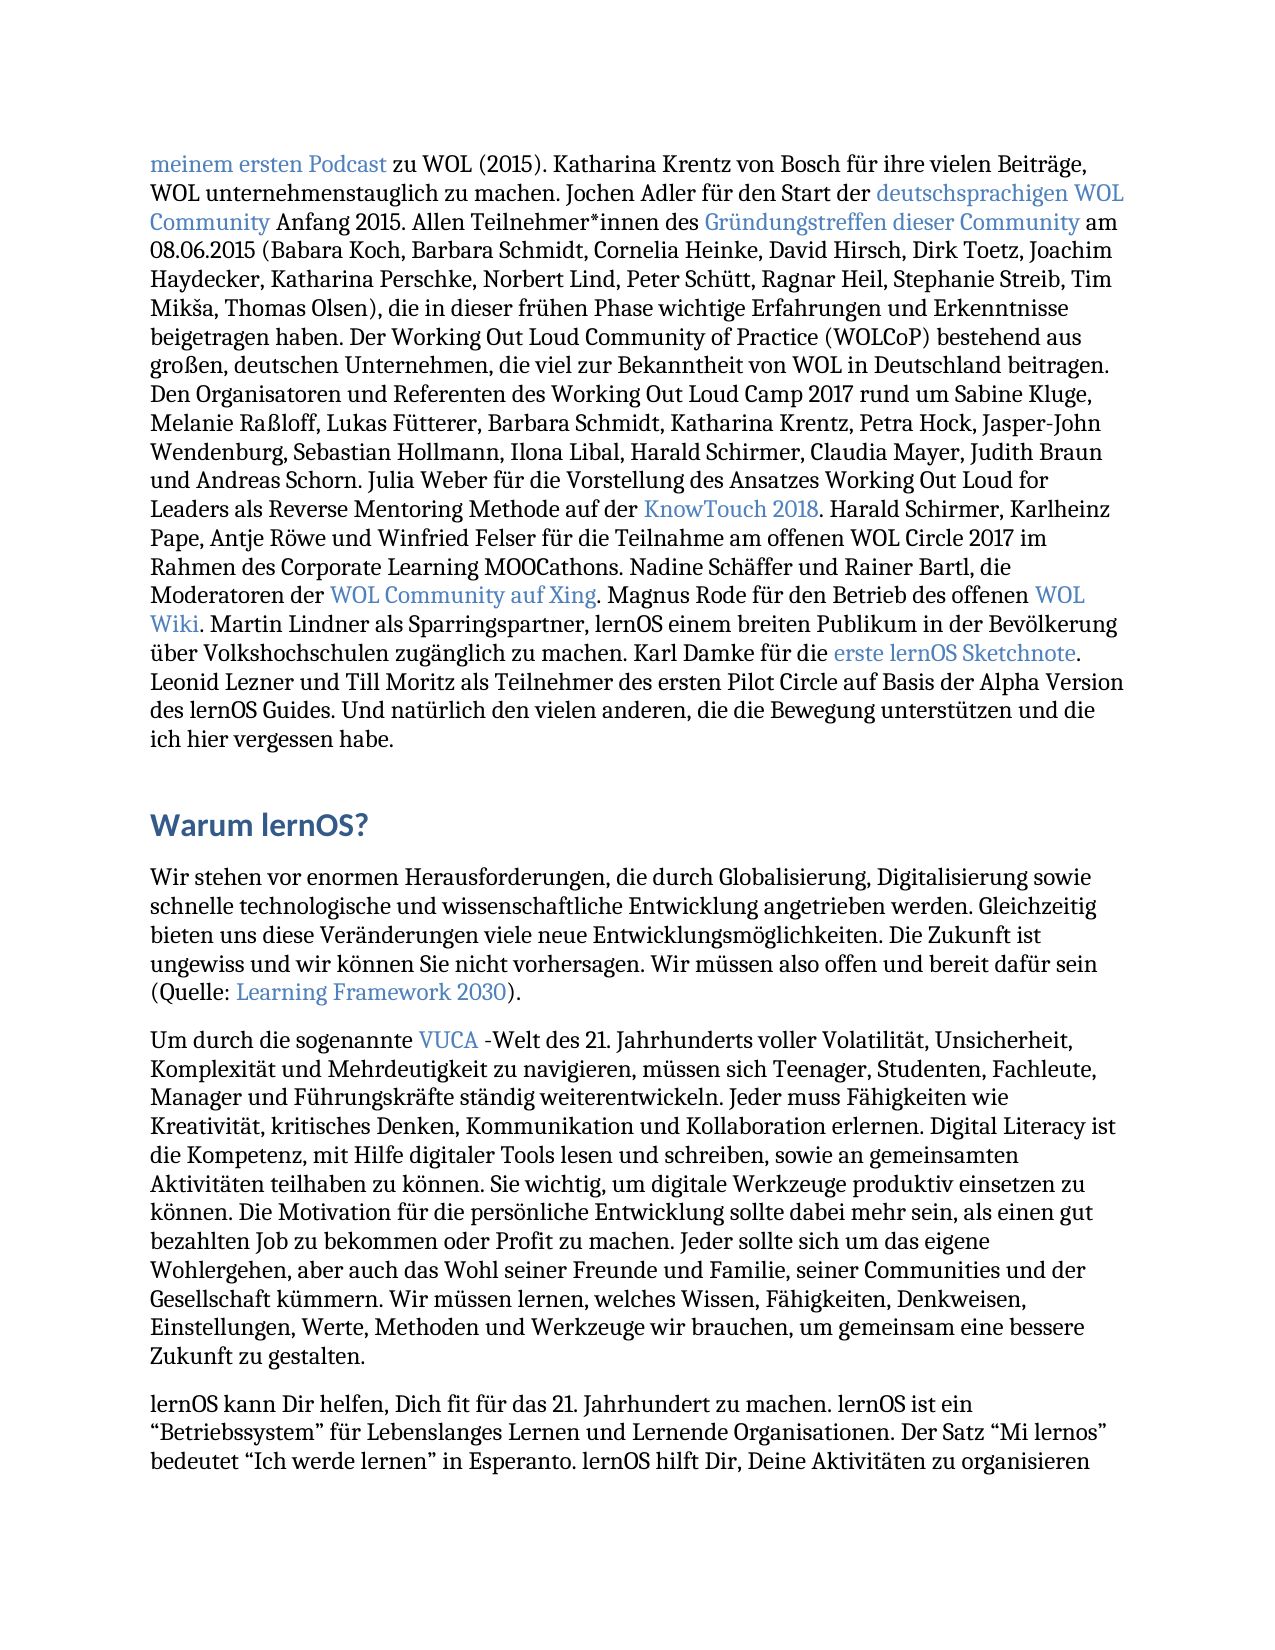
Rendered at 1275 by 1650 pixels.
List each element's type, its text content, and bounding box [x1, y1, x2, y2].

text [150, 1389, 1125, 1476]
subtitle Warum lernOS? [150, 804, 1125, 844]
text Um durch die sogenannte VUCA -Welt des 21. Jahrhunderts voller Volatilität, Unsicherheit, Komplexität und Mehrdeutigkeit zu navigieren, müssen sich Teenager, Studenten, Fachleute, Manager und Führungskräfte ständig weiterentwickeln. Jeder muss Fähigkeiten wie Kreativität, kritisches Denken, Kommunikation und Kollaboration erlernen. Digital Literacy ist die Kompetenz, mit Hilfe digitaler Tools lesen und schreiben, sowie an gemeinsamten Aktivitäten teilhaben zu können. Sie wichtig, um digitale Werkzeuge produktiv einsetzen zu können. Die Motivation für die persönliche Entwicklung sollte dabei mehr sein, als einen gut bezahlten Job zu bekommen oder Profit zu machen. Jeder sollte sich um das eigene Wohlergehen, aber auch das Wohl seiner Freunde und Familie, seiner Communities und der Gesellschaft kümmern. Wir müssen lernen, welches Wissen, Fähigkeiten, Denkweisen, Einstellungen, Werte, Methoden und Werkzeuge wir brauchen, um gemeinsam eine bessere Zukunft zu gestalten. [150, 1026, 1125, 1371]
text Wir stehen vor enormen Herausforderungen, die durch Globalisierung, Digitalisierung sowie schnelle technologische und wissenschaftliche Entwicklung angetrieben werden. Gleichzeitig bieten uns diese Veränderungen viele neue Entwicklungsmöglichkeiten. Die Zukunft ist ungewiss und wir können Sie nicht vorhersagen. Wir müssen also offen und bereit dafür sein (Quelle: Learning Framework 2030). [150, 863, 1125, 1007]
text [150, 150, 1125, 754]
